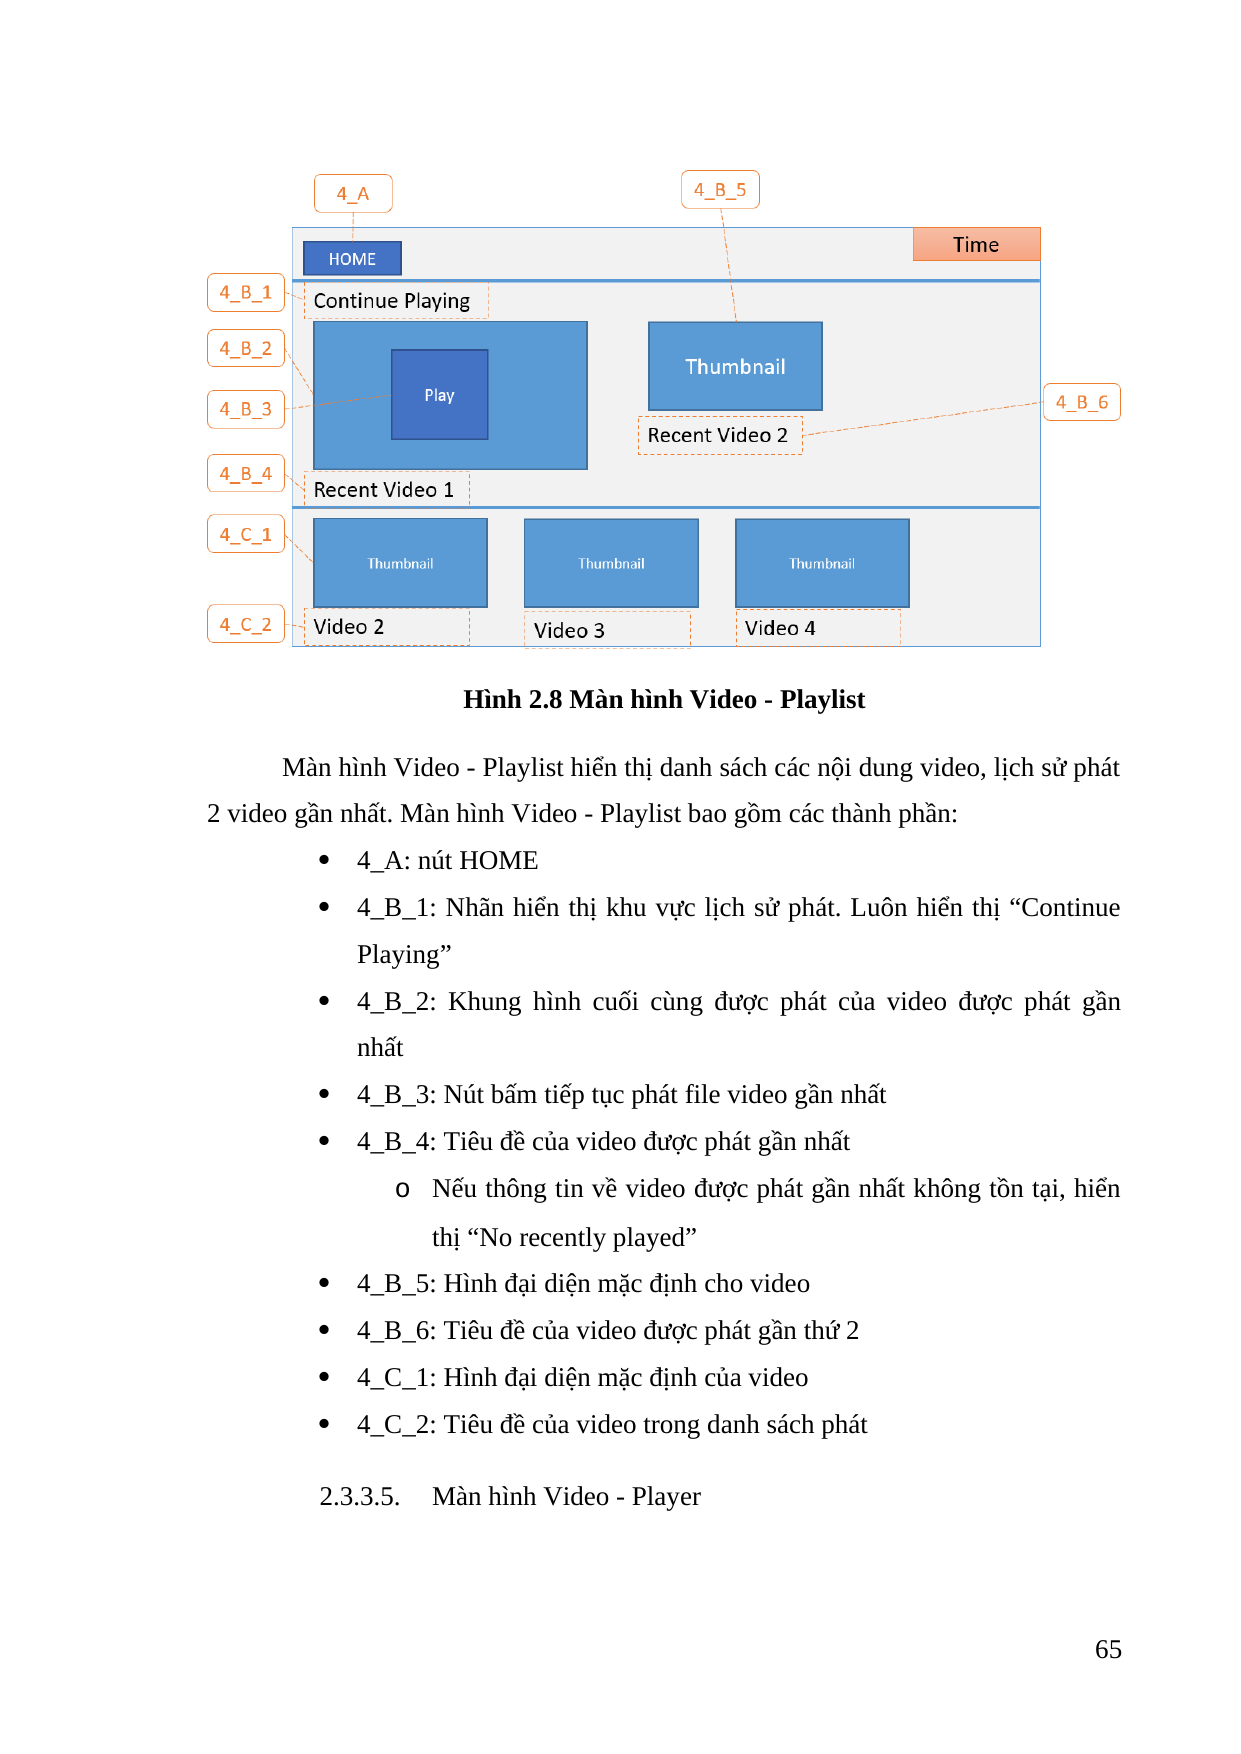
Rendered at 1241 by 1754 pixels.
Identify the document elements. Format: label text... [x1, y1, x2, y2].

list 4_B_6: Tiêu đề của video được phát gần thứ 2 [319, 1314, 1122, 1346]
list 4_B_2: Khung hình cuối cùng được phát của video được phát gần nhất [319, 984, 1122, 1062]
list Nếu thông tin về video được phát gần nhất không tồn tại, hiển thị “No recently played” [394, 1172, 1122, 1252]
list 4_B_5: Hình đại diện mặc định cho video [319, 1267, 1122, 1299]
list 4_A: nút HOME [319, 844, 1122, 876]
text Màn hình Video - Playlist hiển thị danh sách các nội dung video, lịch sử phát 2 video gần nhất. Màn hình Video - Playlist bao gồm các thành phần: [207, 751, 1122, 829]
list 4_B_4: Tiêu đề của video được phát gần nhất [319, 1125, 1122, 1156]
subtitle Màn hình Video - Player [319, 1480, 1122, 1511]
list 4_B_3: Nút bấm tiếp tục phát file video gần nhất [319, 1078, 1122, 1109]
list 4_B_1: Nhãn hiển thị khu vực lịch sử phát. Luôn hiển thị “Continue Playing” [319, 891, 1122, 969]
list 4_C_1: Hình đại diện mặc định của video [319, 1361, 1122, 1392]
list 4_C_2: Tiêu đề của video trong danh sách phát [319, 1408, 1122, 1439]
picture [206, 150, 1123, 668]
